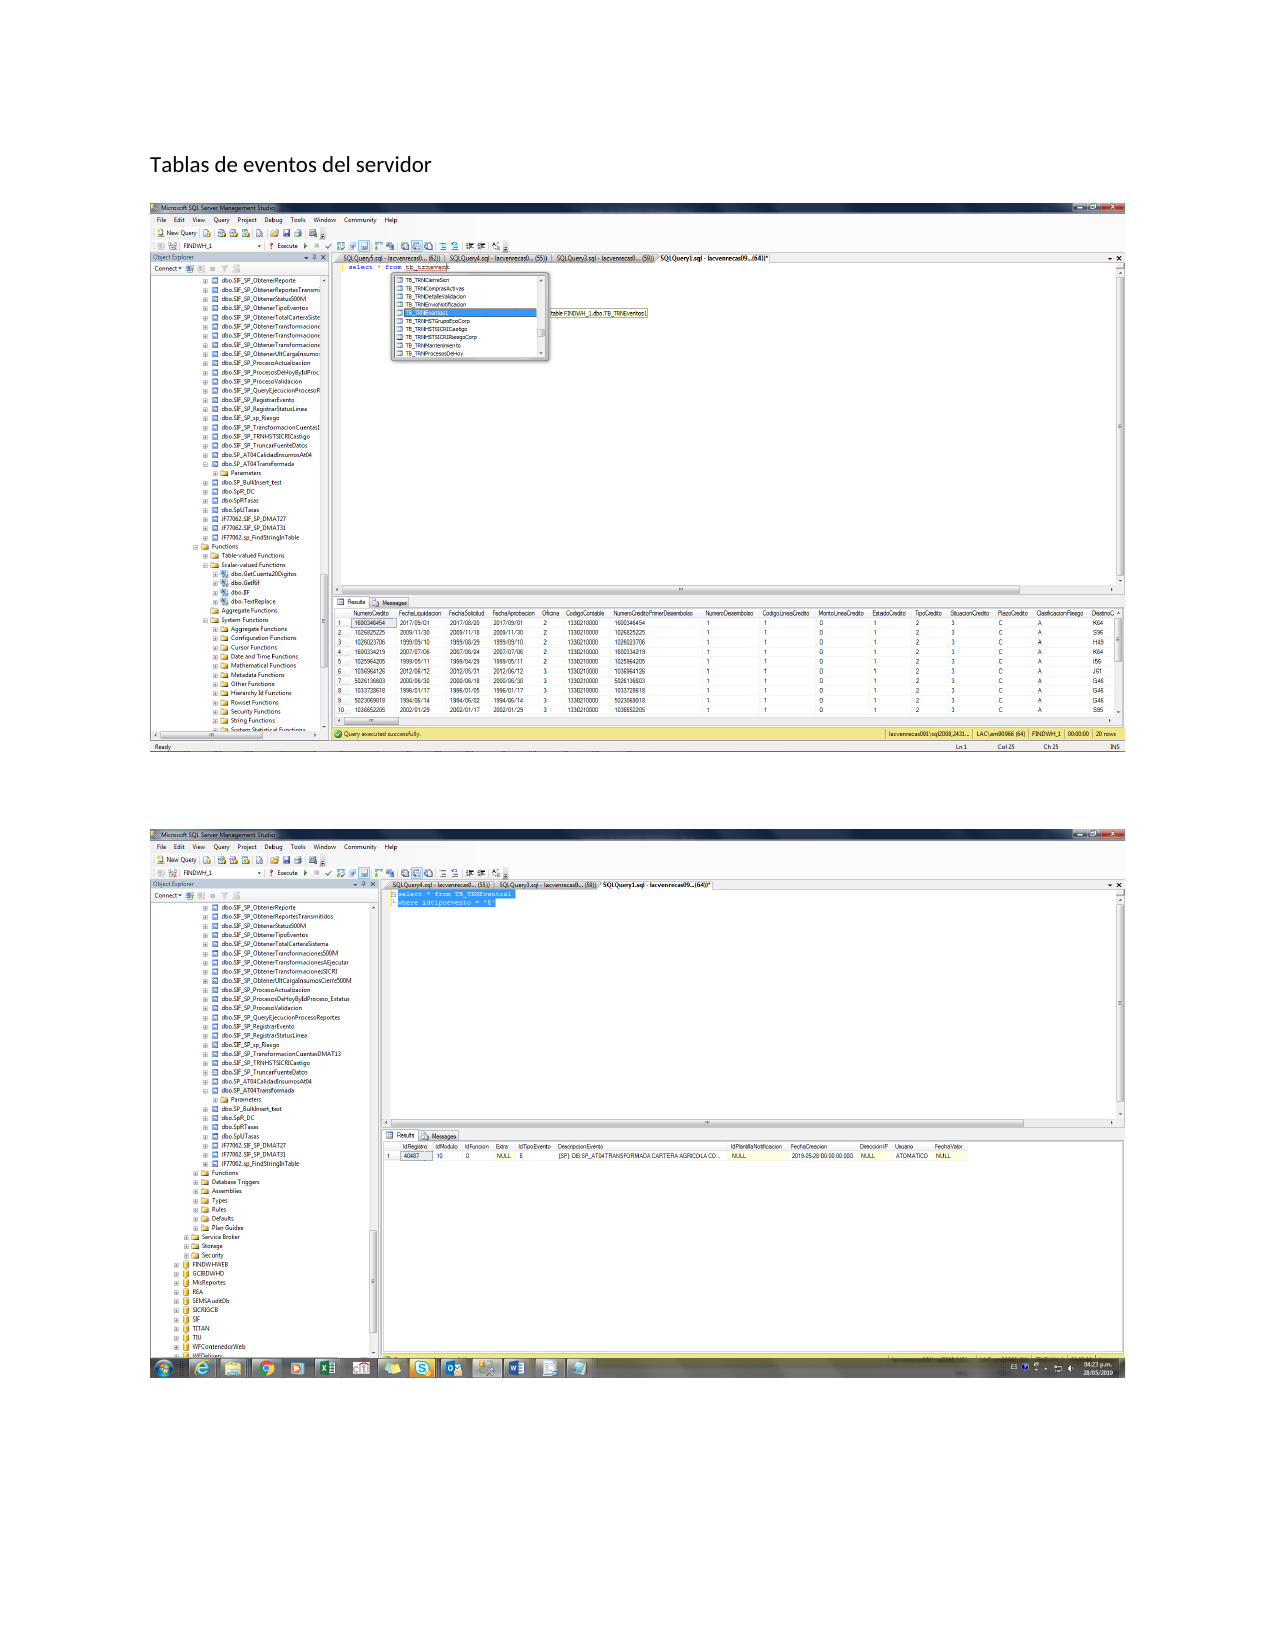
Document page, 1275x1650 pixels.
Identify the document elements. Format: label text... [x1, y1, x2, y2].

picture [150, 829, 1125, 1378]
picture [150, 203, 1125, 752]
text Tablas de eventos del servidor [150, 150, 1125, 178]
